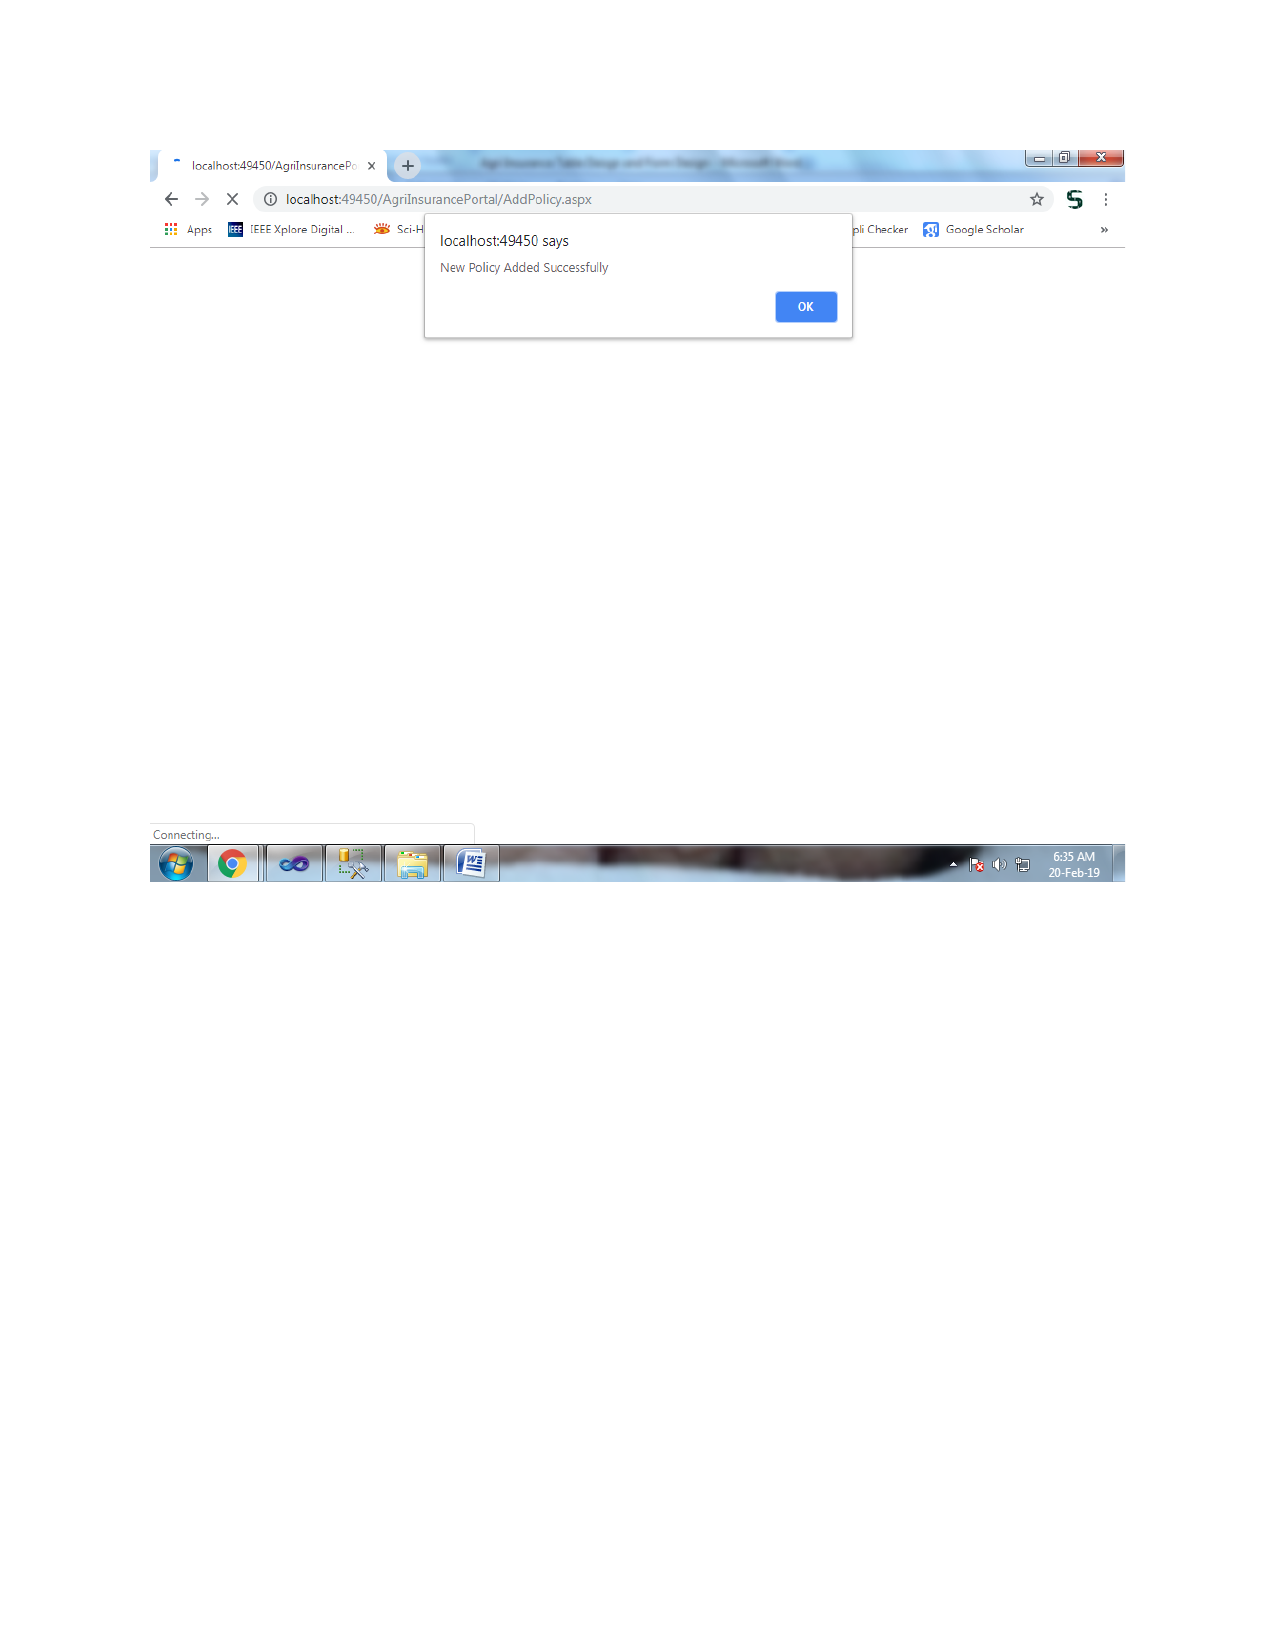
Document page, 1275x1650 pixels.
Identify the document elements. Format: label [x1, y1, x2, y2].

picture [150, 150, 1125, 882]
